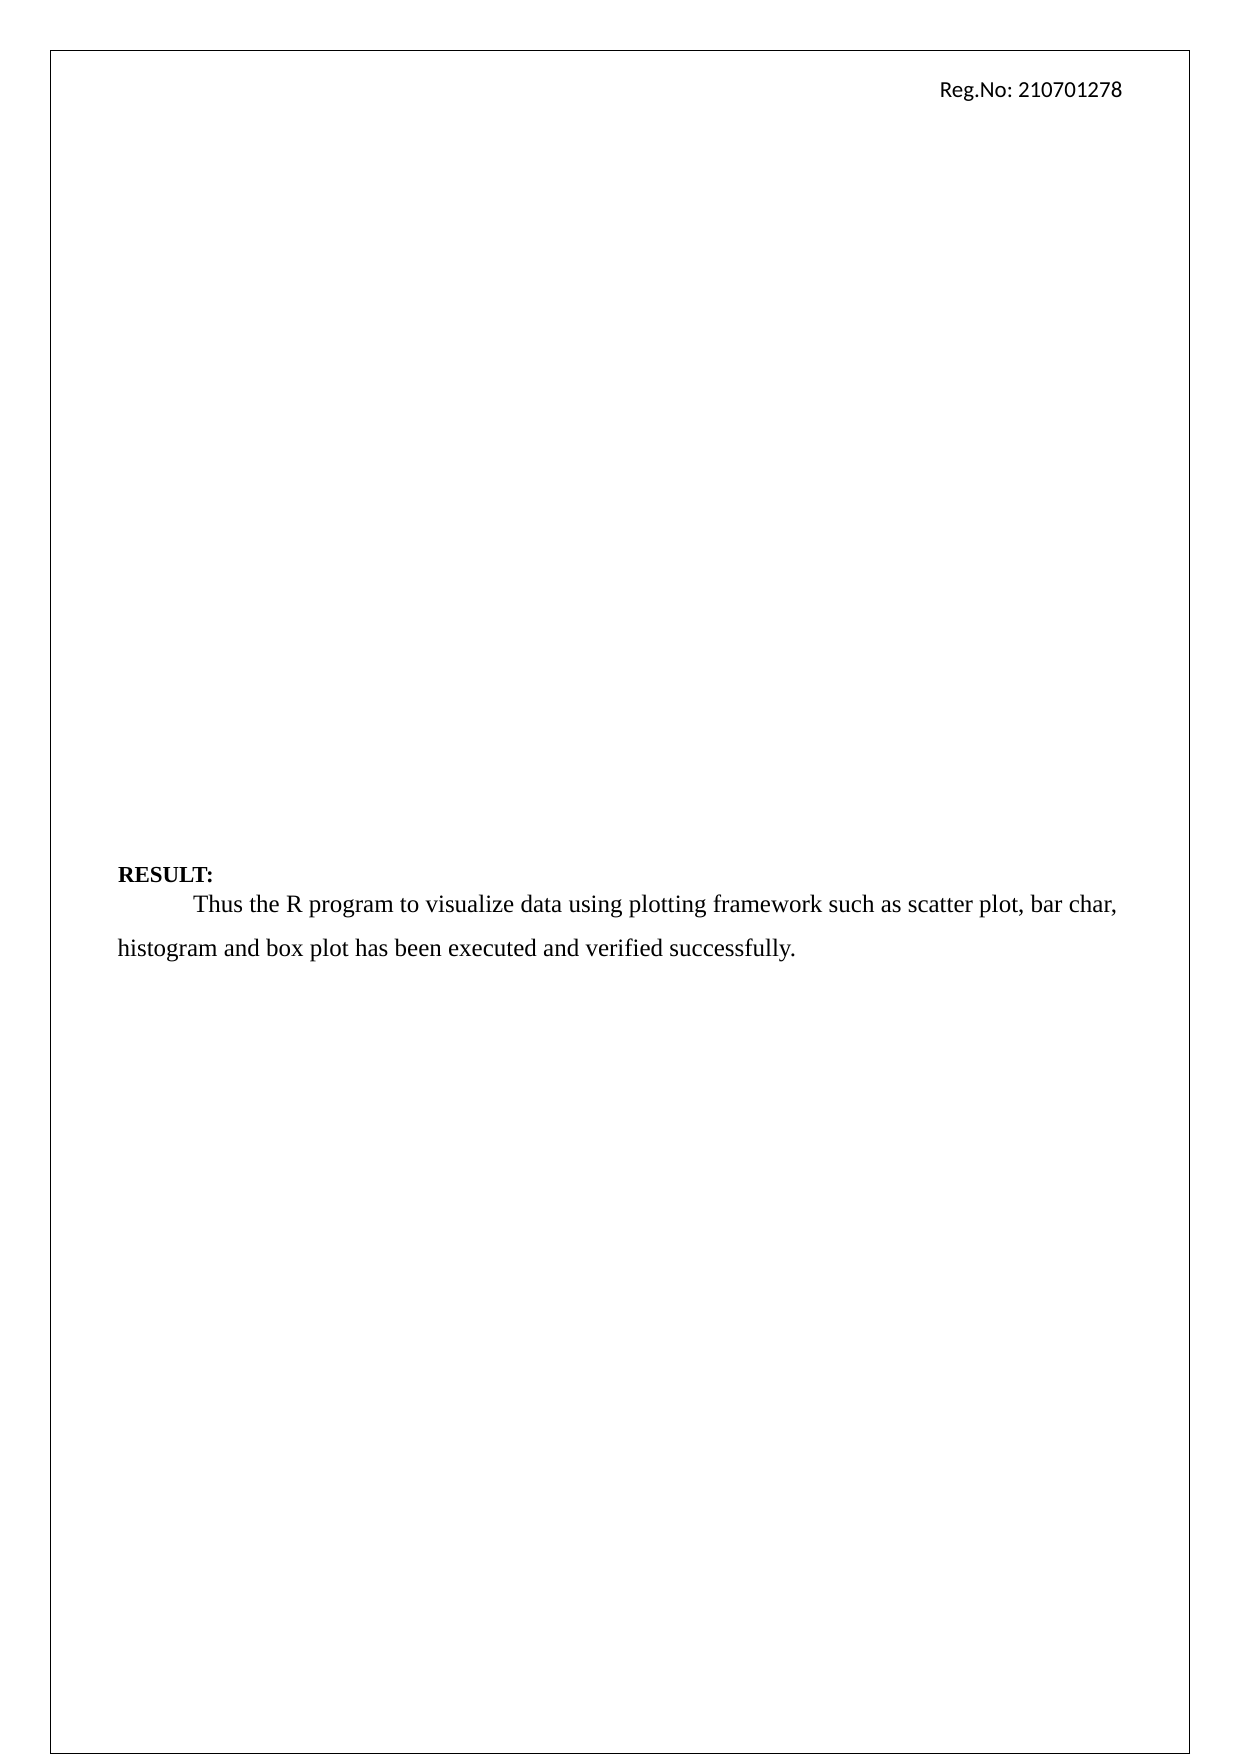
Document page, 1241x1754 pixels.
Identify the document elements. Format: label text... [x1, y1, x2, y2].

text RESULT: [118, 861, 1122, 887]
text Thus the R program to visualize data using plotting framework such as scatter plot, bar char, histogram and box plot has been executed and verified successfully. [117, 889, 1122, 961]
